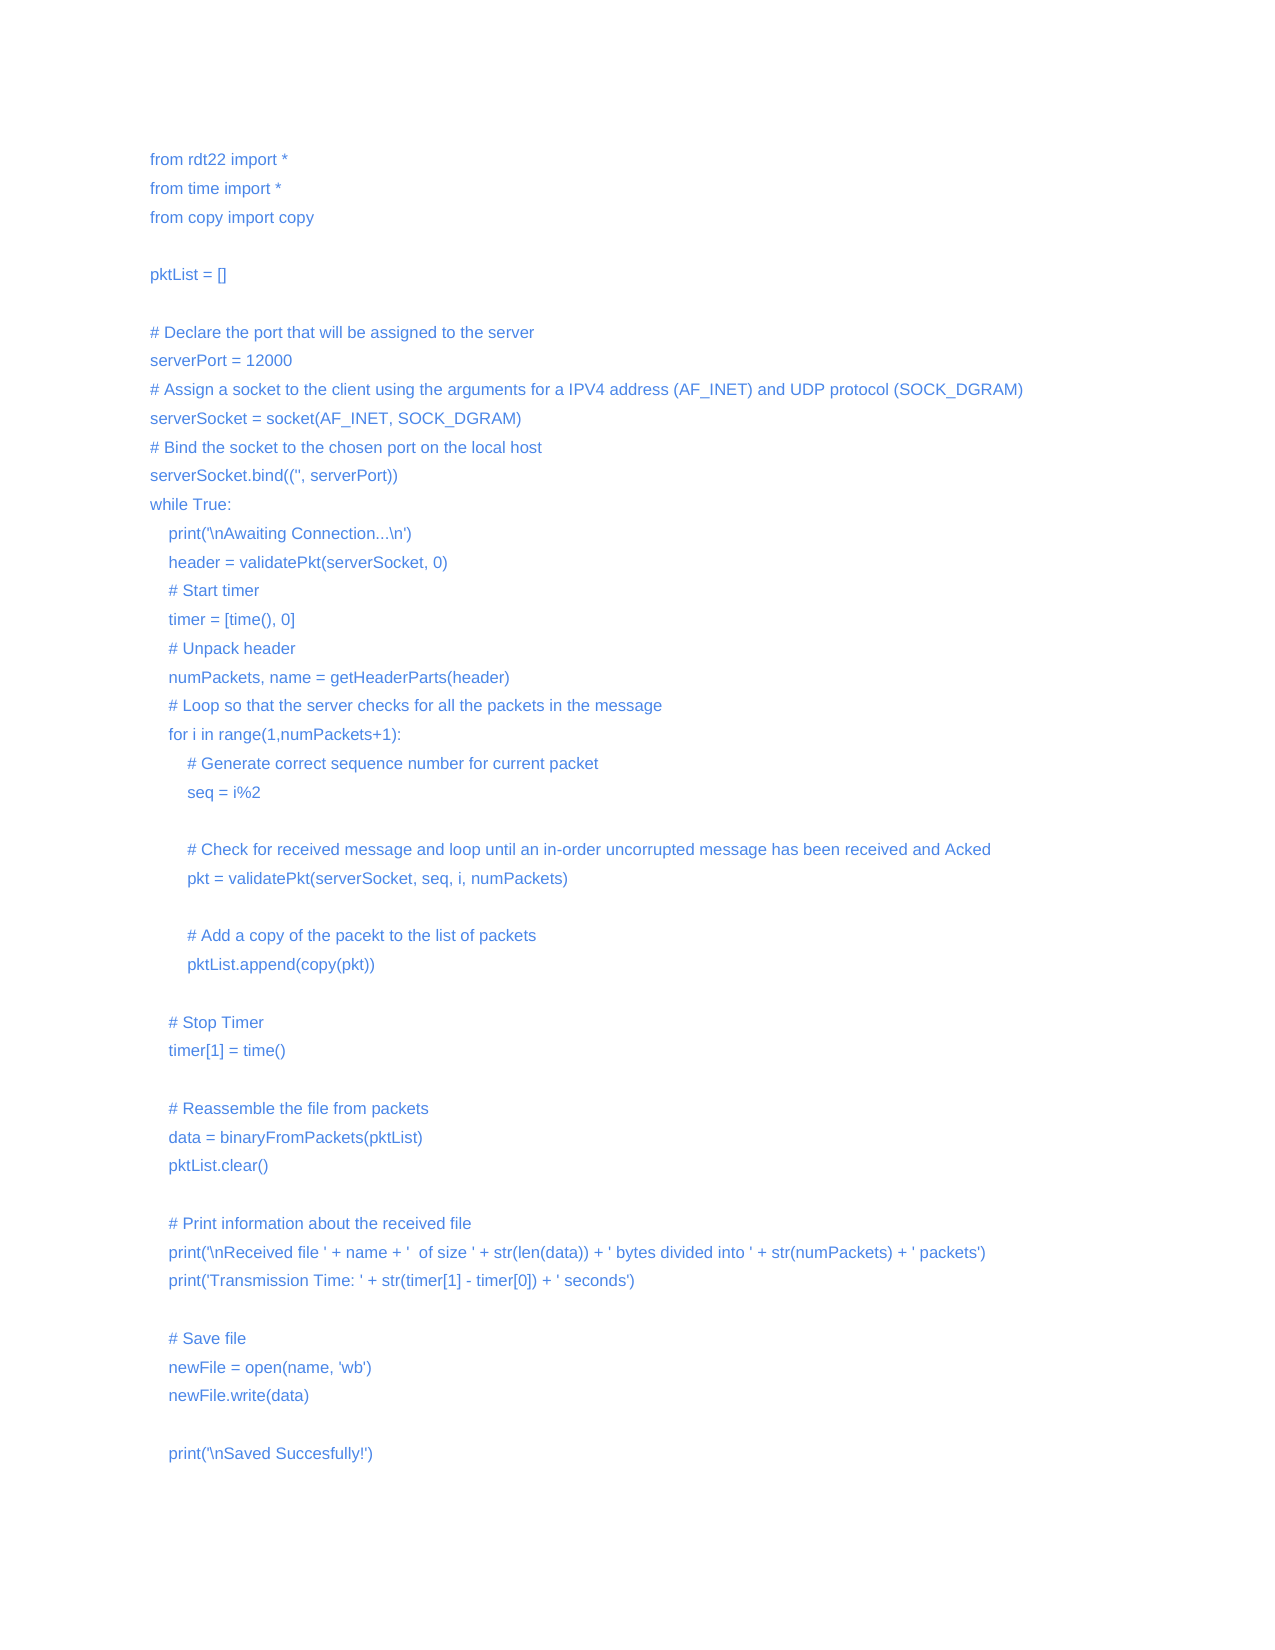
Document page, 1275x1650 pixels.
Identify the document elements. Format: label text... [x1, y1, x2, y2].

text # Assign a socket to the client using the arguments for a IPV4 address (AF_INET) and UDP protocol (SOCK_DGRAM) [150, 380, 1125, 399]
text # Reassemble the file from packets [150, 1099, 1125, 1118]
text for i in range(1,numPackets+1): [150, 725, 1125, 744]
text pkt = validatePkt(serverSocket, seq, i, numPackets) [150, 869, 1125, 888]
text # Print information about the received file [150, 1214, 1125, 1233]
text pktList.append(copy(pkt)) [150, 955, 1125, 974]
text # Stop Timer [150, 1012, 1125, 1032]
text timer[1] = time() [150, 1041, 1125, 1060]
text pktList.clear() [150, 1156, 1125, 1175]
text pktList = [] [150, 265, 1125, 284]
text # Bind the socket to the chosen port on the local host [150, 437, 1125, 457]
text # Unpack header [150, 639, 1125, 658]
text serverPort = 12000 [150, 351, 1125, 370]
text # Loop so that the server checks for all the packets in the message [150, 696, 1125, 715]
text serverSocket = socket(AF_INET, SOCK_DGRAM) [150, 409, 1125, 428]
text from time import * [150, 179, 1125, 198]
text print('Transmission Time: ' + str(timer[1] - timer[0]) + ' seconds') [150, 1271, 1125, 1290]
text # Add a copy of the pacekt to the list of packets [150, 926, 1125, 945]
text from rdt22 import * [150, 150, 1125, 169]
text # Start timer [150, 581, 1125, 600]
text serverSocket.bind(('', serverPort)) [150, 466, 1125, 485]
text data = binaryFromPackets(pktList) [150, 1127, 1125, 1147]
text timer = [time(), 0] [150, 610, 1125, 629]
text numPackets, name = getHeaderParts(header) [150, 667, 1125, 687]
text print('\nSaved Succesfully!') [150, 1444, 1125, 1463]
text # Declare the port that will be assigned to the server [150, 322, 1125, 342]
text # Check for received message and loop until an in-order uncorrupted message has been received and Acked [150, 840, 1125, 859]
text newFile = open(name, 'wb') [150, 1357, 1125, 1377]
text while True: [150, 495, 1125, 514]
text print('\nAwaiting Connection...\n') [150, 524, 1125, 543]
text newFile.write(data) [150, 1386, 1125, 1405]
text seq = i%2 [150, 782, 1125, 802]
text header = validatePkt(serverSocket, 0) [150, 552, 1125, 572]
text from copy import copy [150, 207, 1125, 227]
text print('\nReceived file ' + name + ' of size ' + str(len(data)) + ' bytes divided into ' + str(numPackets) + ' packets') [150, 1242, 1125, 1262]
text # Generate correct sequence number for current packet [150, 754, 1125, 773]
text # Save file [150, 1329, 1125, 1348]
